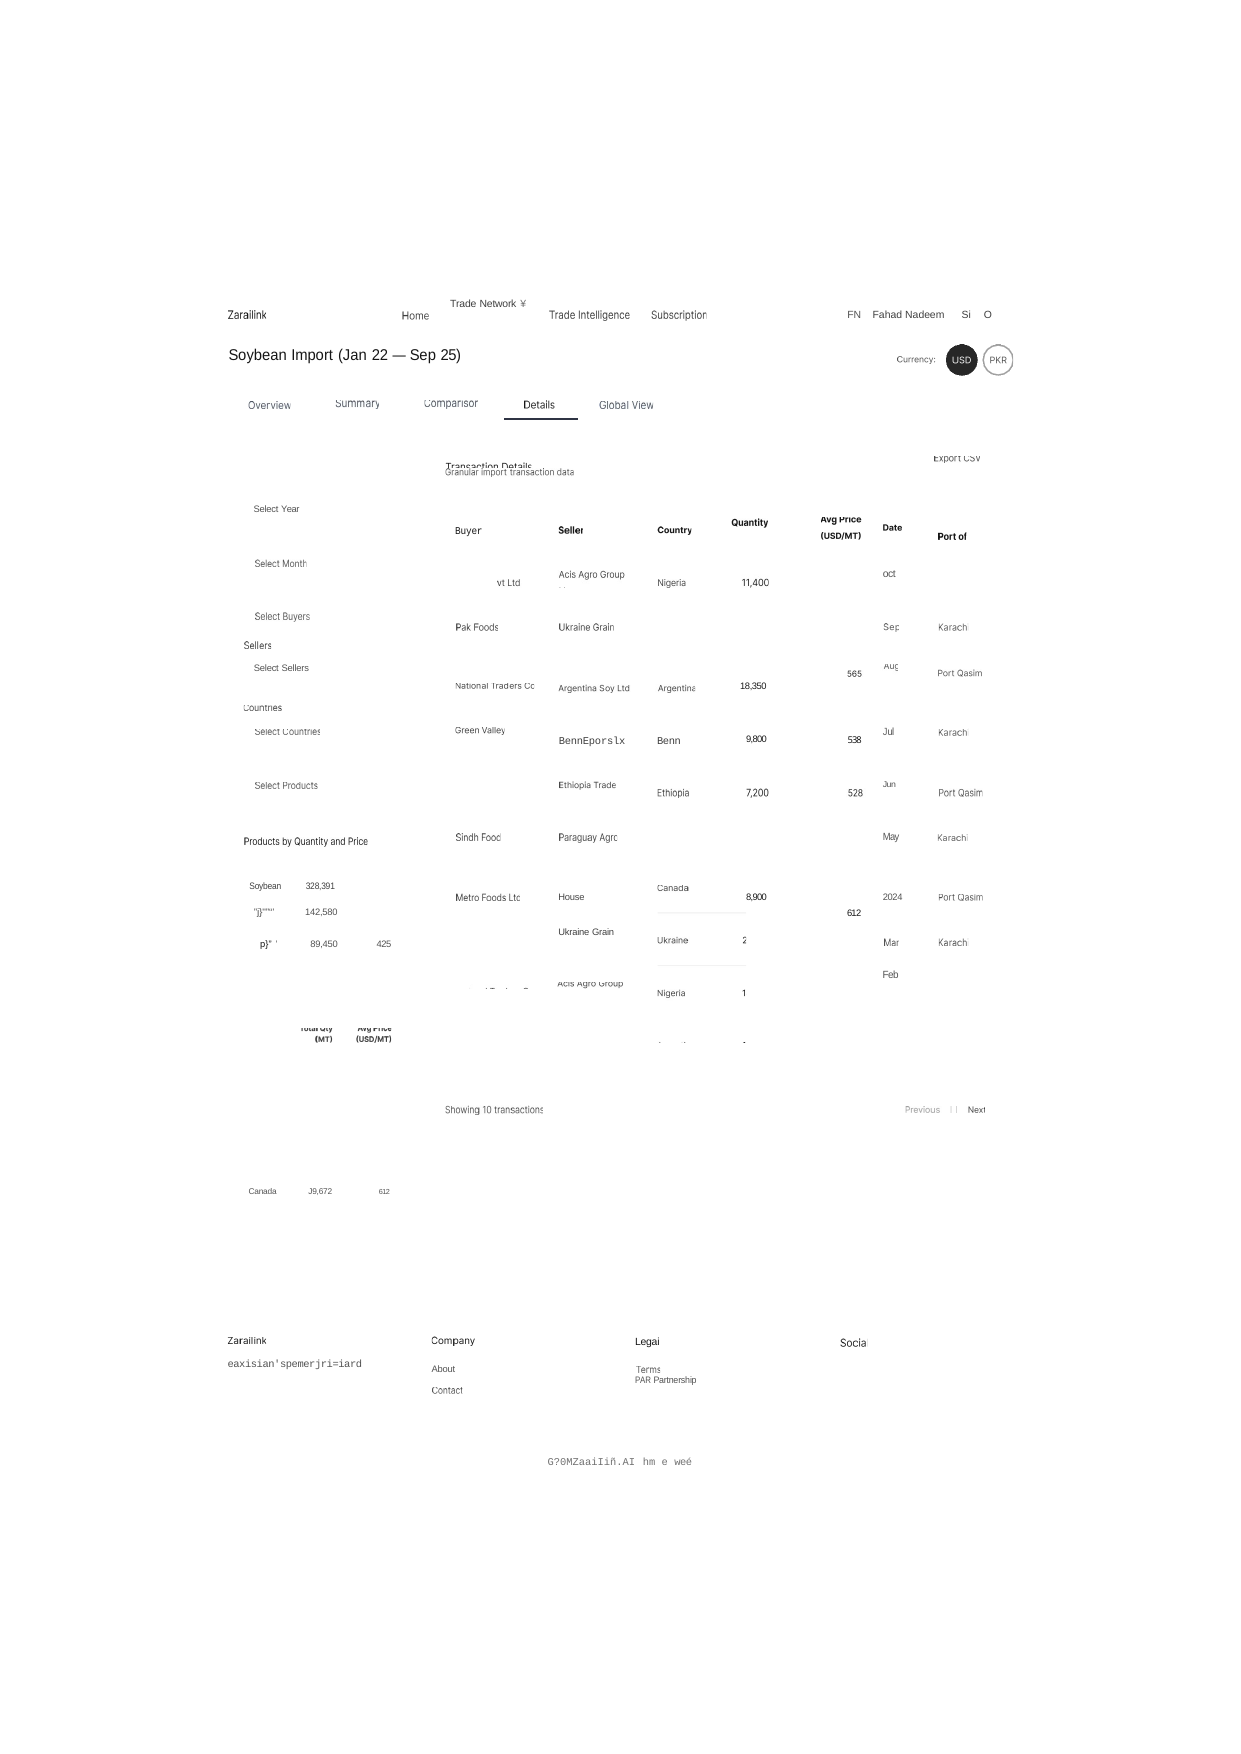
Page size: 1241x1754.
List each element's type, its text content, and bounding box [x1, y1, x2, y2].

picture [731, 518, 768, 528]
picture [424, 400, 478, 409]
picture [651, 310, 707, 321]
picture [559, 781, 616, 790]
picture [255, 612, 310, 622]
picture [938, 938, 969, 946]
picture [897, 344, 1014, 376]
picture [558, 526, 583, 534]
picture [255, 782, 318, 789]
picture [299, 1028, 333, 1043]
picture [356, 1028, 392, 1043]
picture [456, 893, 520, 901]
picture [524, 400, 555, 409]
text Soybean Import (Jan 22 — Sep 25) [0, 346, 689, 364]
picture [883, 623, 899, 632]
picture [456, 623, 498, 631]
picture [431, 1336, 475, 1346]
picture [840, 1338, 868, 1347]
text 538 [847, 733, 862, 746]
picture [255, 729, 320, 735]
picture [847, 664, 898, 677]
picture [255, 559, 307, 567]
picture [469, 982, 623, 989]
picture [248, 401, 291, 409]
picture [243, 705, 282, 711]
picture [599, 401, 654, 409]
picture [455, 683, 535, 689]
picture [937, 834, 968, 841]
picture [456, 833, 501, 841]
picture [432, 1387, 463, 1394]
picture [335, 400, 379, 409]
picture [559, 623, 614, 631]
picture [657, 885, 747, 1043]
picture [938, 728, 969, 736]
picture [445, 1105, 543, 1115]
picture [938, 623, 969, 631]
picture [821, 517, 902, 540]
picture [558, 684, 696, 693]
picture [497, 570, 769, 588]
picture [227, 1337, 267, 1344]
picture [559, 833, 618, 843]
picture [636, 1366, 661, 1373]
picture [445, 462, 574, 477]
picture [455, 727, 505, 735]
picture [884, 938, 899, 946]
picture [938, 669, 982, 677]
picture [657, 526, 692, 535]
picture [244, 641, 272, 649]
picture [228, 310, 267, 319]
picture [905, 1106, 985, 1113]
picture [934, 456, 980, 463]
picture [938, 532, 967, 540]
picture [549, 310, 630, 321]
picture [244, 837, 368, 847]
picture [657, 788, 983, 798]
picture [402, 311, 429, 320]
